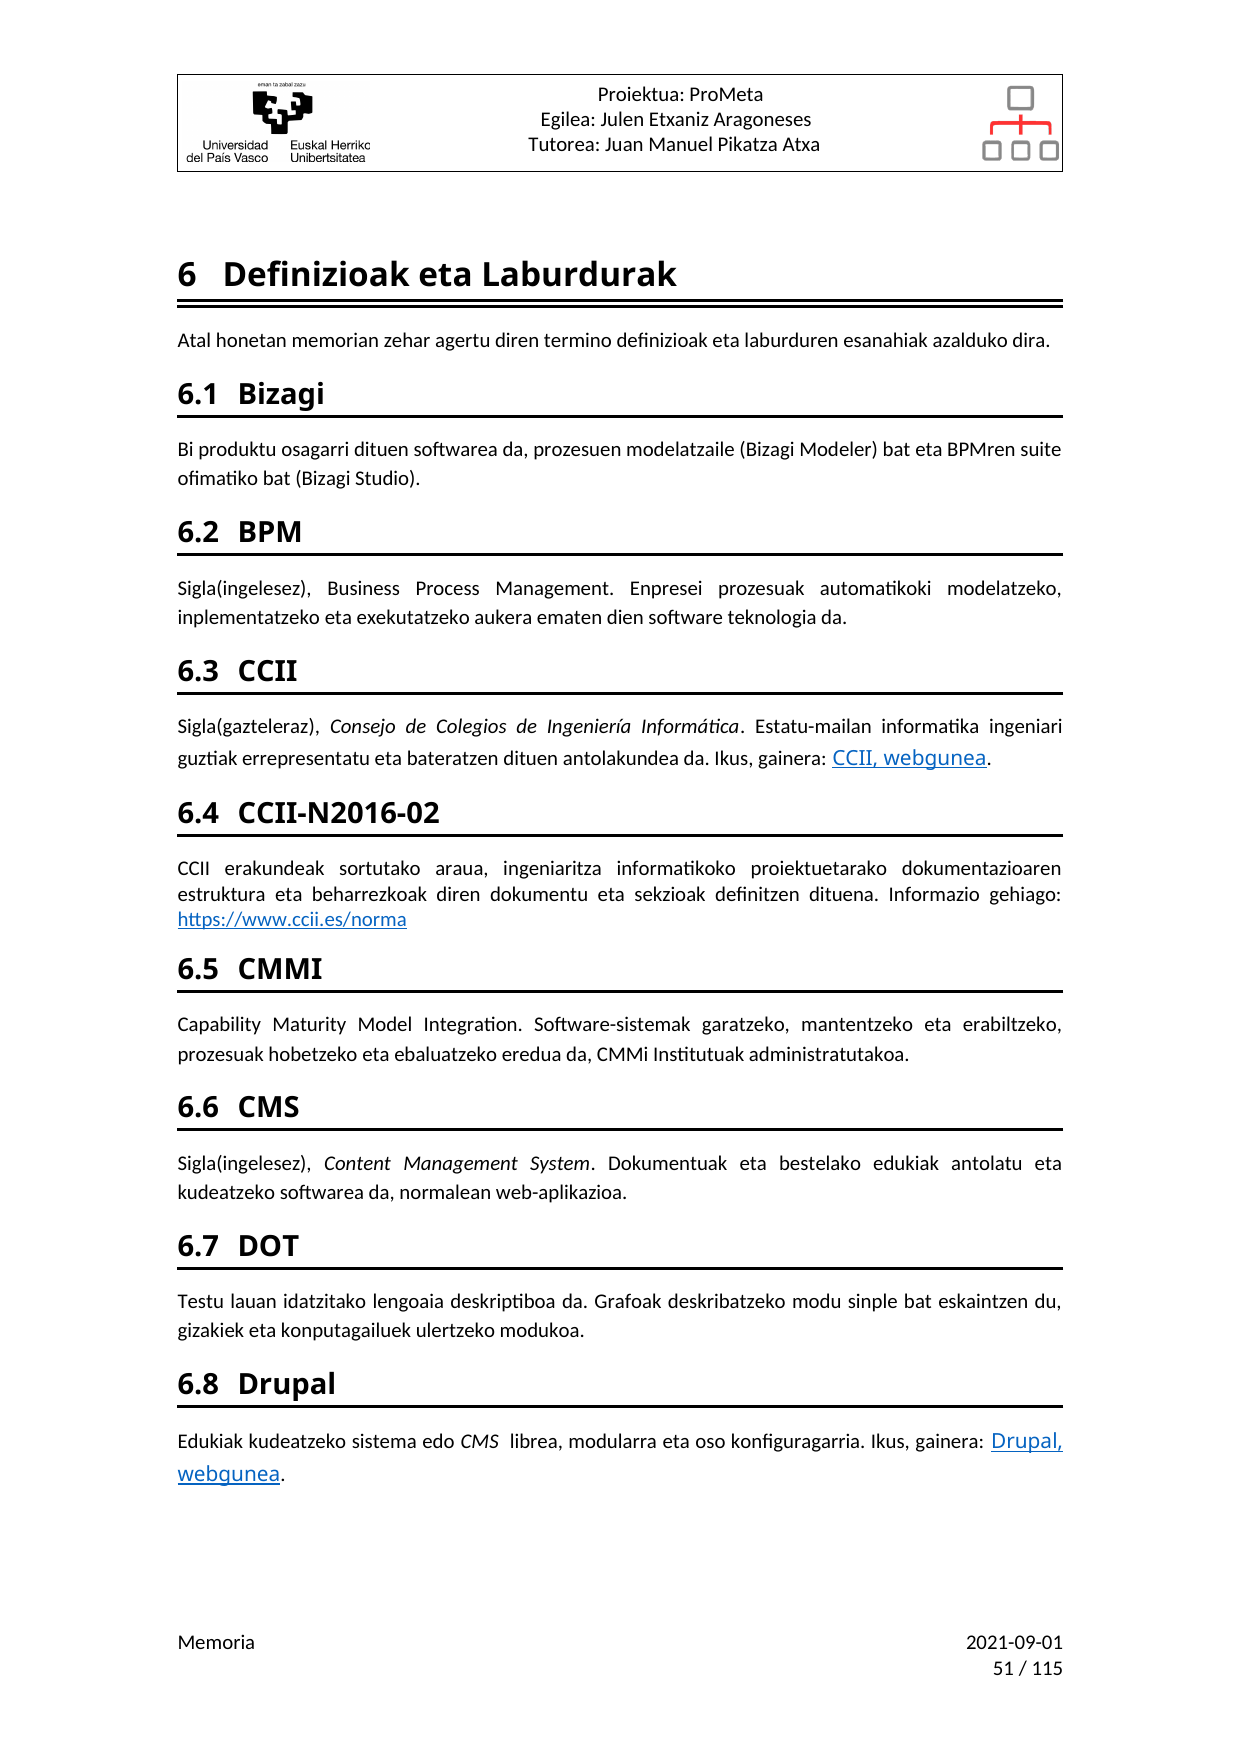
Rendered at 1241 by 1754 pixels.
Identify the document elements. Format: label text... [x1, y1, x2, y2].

text Sigla(gazteleraz), Consejo de Colegios de Ingeniería Informática. Estatu-mailan informatika ingeniari guztiak errepresentatu eta bateratzen dituen antolakundea da. Ikus, gainera: CCII, webgunea. [177, 713, 1063, 771]
subtitle CCII-N2016-02 [177, 792, 1063, 834]
text CCII erakundeak sortutako araua, ingeniaritza informatikoko proiektuetarako dokumentazioaren estruktura eta beharrezkoak diren dokumentu eta sekzioak definitzen dituena. Informazio gehiago: https://www.ccii.es/norma [177, 855, 1063, 932]
text Sigla(ingelesez), Content Management System. Dokumentuak eta bestelako edukiak antolatu eta kudeatzeko softwarea da, normalean web-aplikazioa. [177, 1150, 1063, 1204]
subtitle CMS [177, 1087, 1063, 1128]
text Atal honetan memorian zehar agertu diren termino definizioak eta laburduren esanahiak azalduko dira. [177, 327, 1063, 353]
subtitle Definizioak eta Laburdurak [177, 251, 1063, 299]
text Sigla(ingelesez), Business Process Management. Enpresei prozesuak automatikoki modelatzeko, inplementatzeko eta exekutatzeko aukera ematen dien software teknologia da. [177, 575, 1063, 629]
picture [978, 80, 1060, 162]
subtitle Bizagi [177, 373, 1063, 415]
text Testu lauan idatzitako lengoaia deskriptiboa da. Grafoak deskribatzeko modu sinple bat eskaintzen du, gizakiek eta konputagailuek ulertzeko modukoa. [177, 1288, 1063, 1343]
text Edukiak kudeatzeko sistema edo CMS librea, modularra eta oso konfiguragarria. Ikus, gainera: Drupal, webgunea. [177, 1427, 1063, 1488]
subtitle BPM [177, 511, 1063, 553]
subtitle CMMI [177, 948, 1063, 990]
picture [182, 81, 370, 162]
subtitle Drupal [177, 1363, 1063, 1405]
subtitle CCII [177, 650, 1063, 692]
text Bi produktu osagarri dituen softwarea da, prozesuen modelatzaile (Bizagi Modeler) bat eta BPMren suite ofimatiko bat (Bizagi Studio). [177, 436, 1063, 491]
text Capability Maturity Model Integration. Software-sistemak garatzeko, mantentzeko eta erabiltzeko, prozesuak hobetzeko eta ebaluatzeko eredua da, CMMi Institutuak administratutakoa. [177, 1012, 1063, 1066]
subtitle DOT [177, 1225, 1063, 1267]
